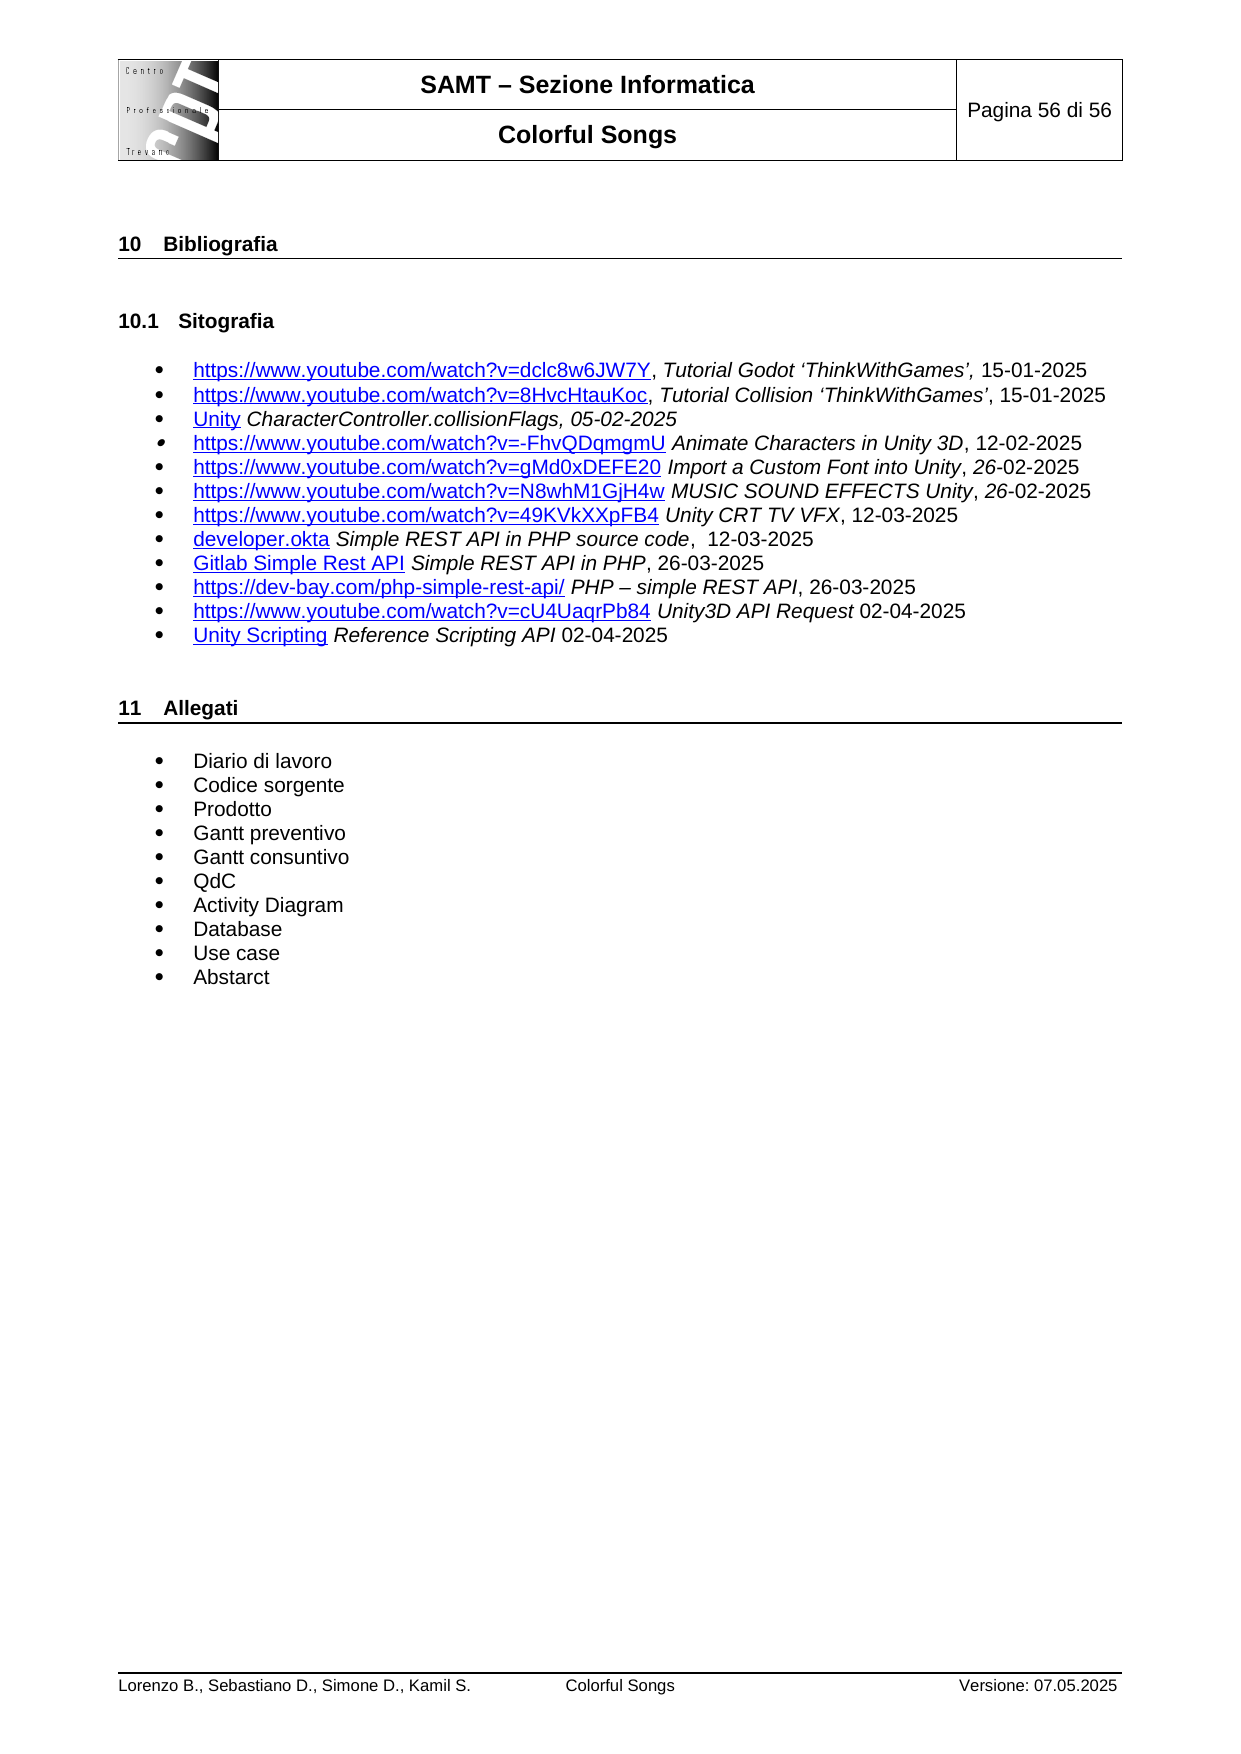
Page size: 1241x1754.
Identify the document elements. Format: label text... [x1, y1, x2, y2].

list Use case [156, 941, 1122, 965]
list Activity Diagram [156, 893, 1122, 917]
list https://www.youtube.com/watch?v=cU4UaqrPb84 Unity3D API Request 02-04-2025 [156, 599, 1122, 623]
list Unity CharacterController.collisionFlags, 05-02-2025 [156, 406, 1122, 431]
list https://www.youtube.com/watch?v=49KVkXXpFB4 Unity CRT TV VFX, 12-03-2025 [156, 503, 1122, 527]
list Abstarct [156, 965, 1122, 989]
list Gantt preventivo [156, 821, 1122, 845]
list Gantt consuntivo [156, 845, 1122, 869]
list https://www.youtube.com/watch?v=gMd0xDEFE20 Import a Custom Font into Unity, 26-02-2025 [156, 454, 1122, 479]
list Diario di lavoro [156, 749, 1122, 773]
list https://dev-bay.com/php-simple-rest-api/ PHP – simple REST API, 26-03-2025 [156, 575, 1122, 599]
list Gitlab Simple Rest API Simple REST API in PHP, 26-03-2025 [156, 551, 1122, 575]
list QdC [156, 869, 1122, 893]
list developer.okta Simple REST API in PHP source code, 12-03-2025 [156, 527, 1122, 551]
list https://www.youtube.com/watch?v=N8whM1GjH4w MUSIC SOUND EFFECTS Unity, 26-02-2025 [156, 479, 1122, 503]
list Prodotto [156, 797, 1122, 821]
list https://www.youtube.com/watch?v=dclc8w6JW7Y, Tutorial Godot ‘ThinkWithGames’, 15-01-2025 [156, 358, 1122, 382]
list Database [156, 917, 1122, 941]
subtitle Bibliografia [118, 232, 1122, 258]
list Codice sorgente [156, 773, 1122, 797]
list Unity Scripting Reference Scripting API 02-04-2025 [156, 623, 1122, 647]
subtitle Allegati [118, 696, 1122, 722]
picture [118, 60, 219, 160]
list https://www.youtube.com/watch?v=-FhvQDqmgmU Animate Characters in Unity 3D, 12-02-2025 [156, 431, 1122, 454]
list https://www.youtube.com/watch?v=8HvcHtauKoc, Tutorial Collision ‘ThinkWithGames’, 15-01-2025 [156, 382, 1122, 406]
subtitle Sitografia [118, 309, 1122, 333]
